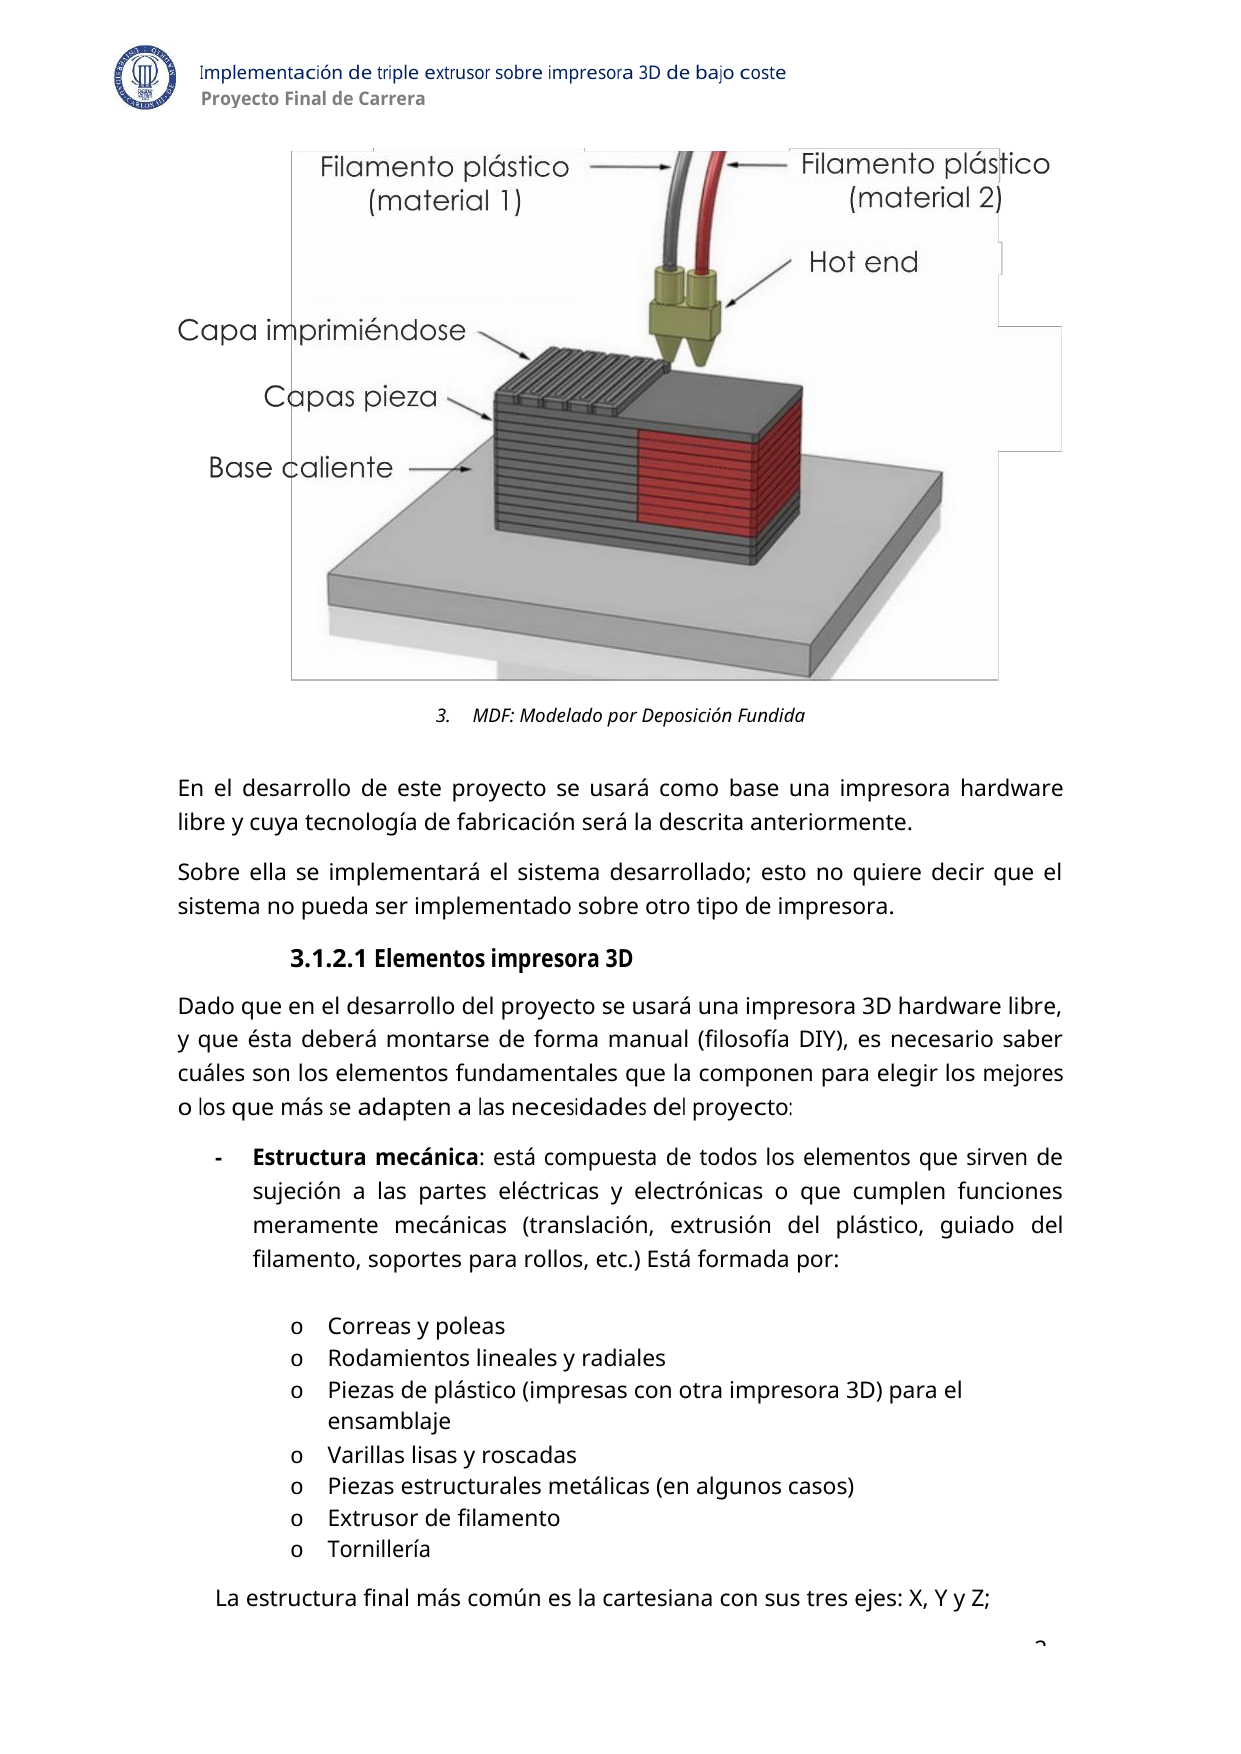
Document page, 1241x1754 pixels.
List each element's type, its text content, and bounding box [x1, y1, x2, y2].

picture [177, 148, 1062, 681]
text En el desarrollo de este proyecto se usará como base una impresora hardware libre y cuya tecnología de fabricación será la descrita anteriormente. [177, 772, 1063, 837]
subtitle Elementos impresora 3D [290, 941, 1148, 975]
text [215, 1582, 1073, 1613]
list Piezas estructurales metálicas (en algunos casos) [290, 1470, 1148, 1502]
list Varillas lisas y roscadas [290, 1438, 1148, 1470]
list Extrusor de filamento [290, 1502, 1148, 1533]
list Piezas de plástico (impresas con otra impresora 3D) para el ensamblaje [290, 1373, 1063, 1436]
list MDF: Modelado por Deposición Fundida [436, 702, 1148, 727]
list Tornillería [290, 1533, 1148, 1565]
list Correas y poleas [290, 1310, 1148, 1341]
text Dado que en el desarrollo del proyecto se usará una impresora 3D hardware libre, y que ésta deberá montarse de forma manual (filosofía DIY), es necesario saber cuáles son los elementos fundamentales que la componen para elegir los mejores o los que más se adapten a las necesidades del proyecto: [177, 990, 1063, 1122]
picture [113, 43, 177, 110]
text Sobre ella se implementará el sistema desarrollado; esto no quiere decir que el sistema no pueda ser implementado sobre otro tipo de impresora. [177, 856, 1063, 921]
list Estructura mecánica: está compuesta de todos los elementos que sirven de sujeción a las partes eléctricas y electrónicas o que cumplen funciones meramente mecánicas (translación, extrusión del plástico, guiado del filamento, soportes para rollos, etc.) Está formada por: [215, 1141, 1063, 1274]
list Rodamientos lineales y radiales [290, 1342, 1148, 1373]
